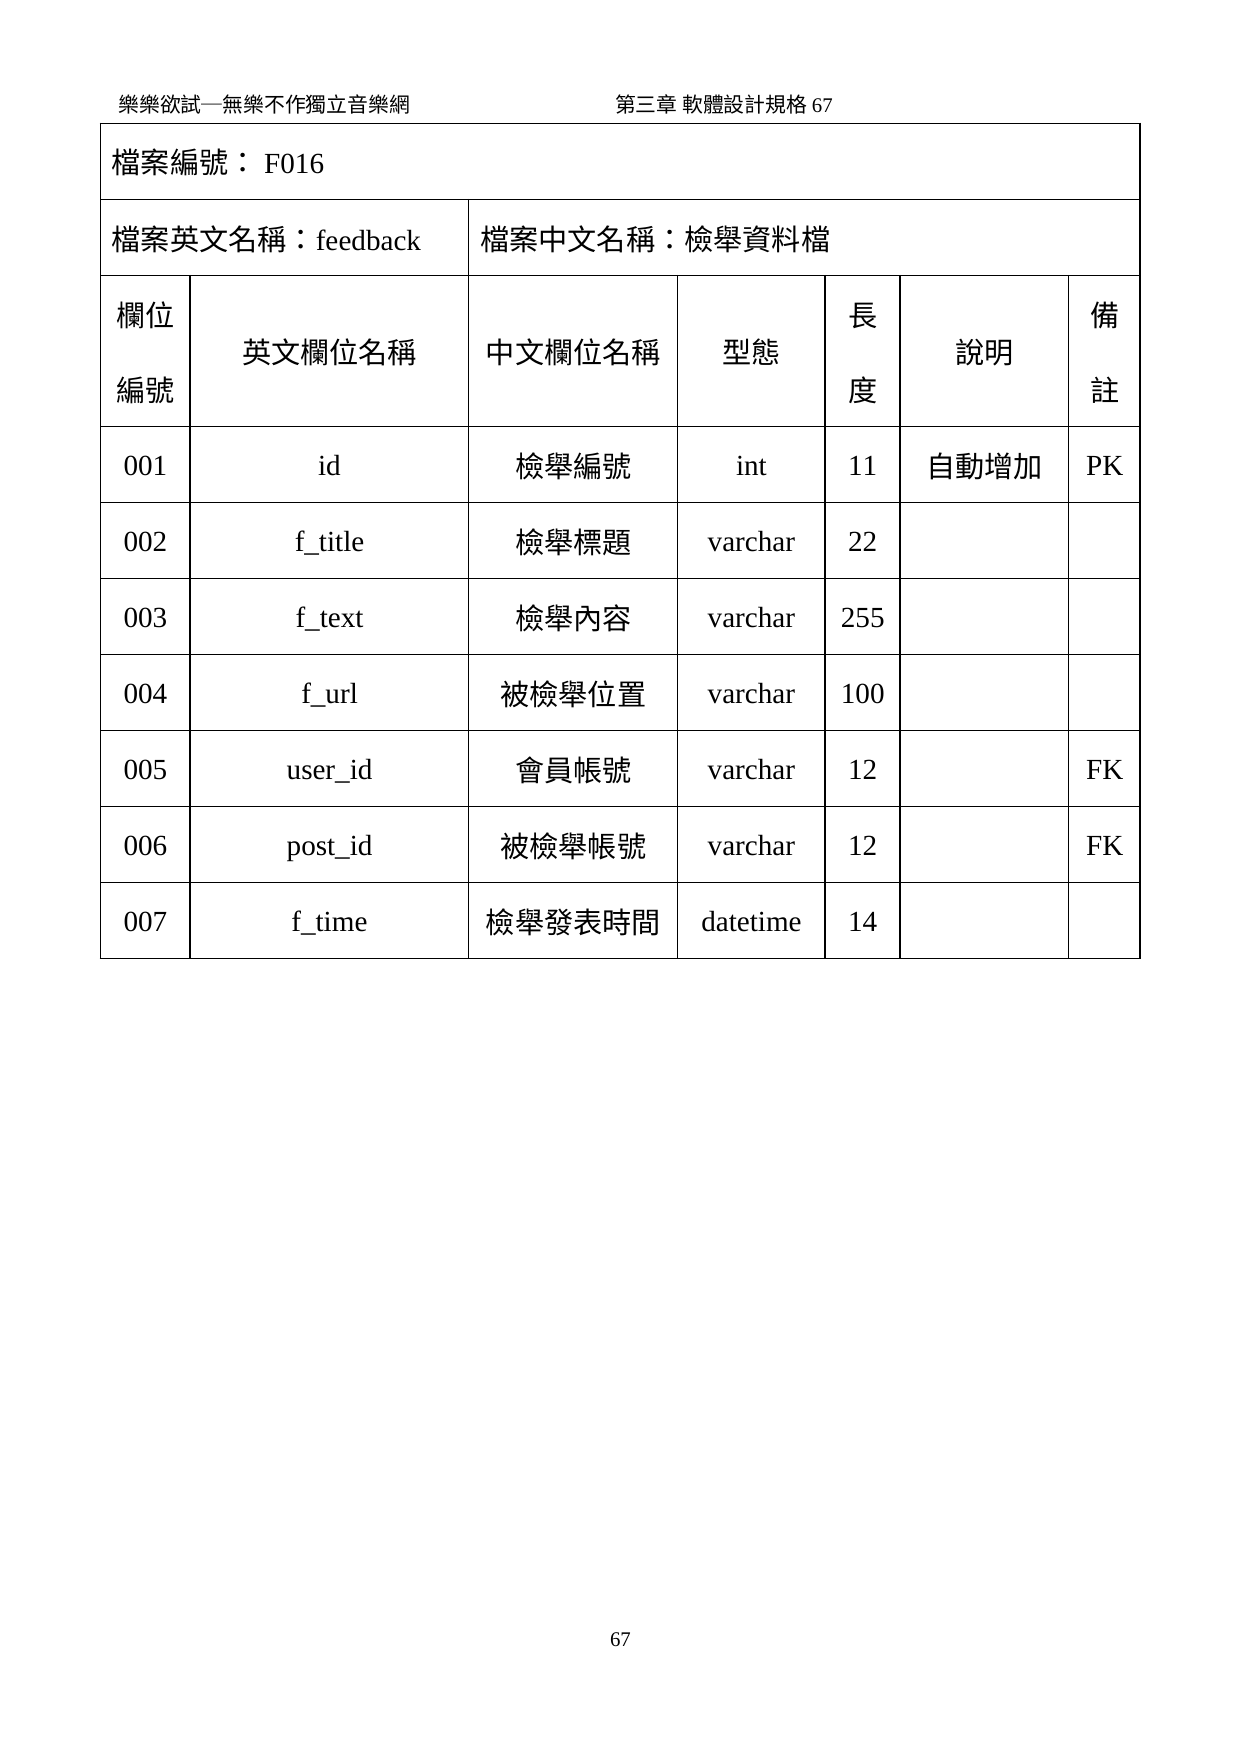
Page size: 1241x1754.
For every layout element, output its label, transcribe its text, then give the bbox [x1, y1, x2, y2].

table_cell PK [1069, 427, 1139, 502]
table_cell varchar [678, 503, 824, 578]
table_cell 英文欄位名稱 [191, 276, 468, 426]
table_cell 檢舉發表時間 [469, 883, 677, 958]
table_cell f_time [191, 883, 468, 958]
table_cell 自動增加 [901, 427, 1068, 502]
table_cell 002 [101, 503, 189, 578]
table_cell 14 [826, 883, 899, 958]
table_cell 型態 [678, 276, 824, 426]
table_cell datetime [678, 883, 824, 958]
table_cell 檔案中文名稱：檢舉資料檔 [469, 200, 1139, 275]
table_cell [901, 883, 1068, 958]
table_cell 說明 [901, 276, 1068, 426]
table_cell varchar [678, 655, 824, 730]
table_cell int [678, 427, 824, 502]
table_cell 被檢舉位置 [469, 655, 677, 730]
table_cell [1069, 655, 1139, 730]
table_cell varchar [678, 807, 824, 882]
table_cell 12 [826, 731, 899, 806]
table_cell 001 [101, 427, 189, 502]
table_cell 檢舉編號 [469, 427, 677, 502]
table_cell [901, 807, 1068, 882]
table_cell 003 [101, 579, 189, 654]
table_cell 會員帳號 [469, 731, 677, 806]
table_cell 長度 [826, 276, 899, 426]
table_cell f_text [191, 579, 468, 654]
table_header 檔案編號： F016 [101, 124, 1139, 199]
table_cell 檢舉內容 [469, 579, 677, 654]
table_cell 備註 [1069, 276, 1139, 426]
table_cell [901, 731, 1068, 806]
table_cell [1069, 579, 1139, 654]
table_cell 004 [101, 655, 189, 730]
table_cell 12 [826, 807, 899, 882]
table_cell 欄位編號 [101, 276, 189, 426]
table_cell f_url [191, 655, 468, 730]
table_cell post_id [191, 807, 468, 882]
table_cell f_title [191, 503, 468, 578]
table_cell 中文欄位名稱 [469, 276, 677, 426]
table_cell varchar [678, 731, 824, 806]
table_cell 檢舉標題 [469, 503, 677, 578]
table_cell [1069, 503, 1139, 578]
table_cell 005 [101, 731, 189, 806]
table_cell [1069, 883, 1139, 958]
table_cell 255 [826, 579, 899, 654]
table_cell 22 [826, 503, 899, 578]
table_cell FK [1069, 731, 1139, 806]
table_cell 007 [101, 883, 189, 958]
table_cell 100 [826, 655, 899, 730]
table_cell id [191, 427, 468, 502]
table_cell 11 [826, 427, 899, 502]
table_cell [901, 503, 1068, 578]
table_cell 被檢舉帳號 [469, 807, 677, 882]
table_cell [901, 579, 1068, 654]
table_cell [901, 655, 1068, 730]
table_cell 006 [101, 807, 189, 882]
table_cell varchar [678, 579, 824, 654]
table_cell 檔案英文名稱：feedback [101, 200, 468, 275]
table_cell user_id [191, 731, 468, 806]
table_cell FK [1069, 807, 1139, 882]
